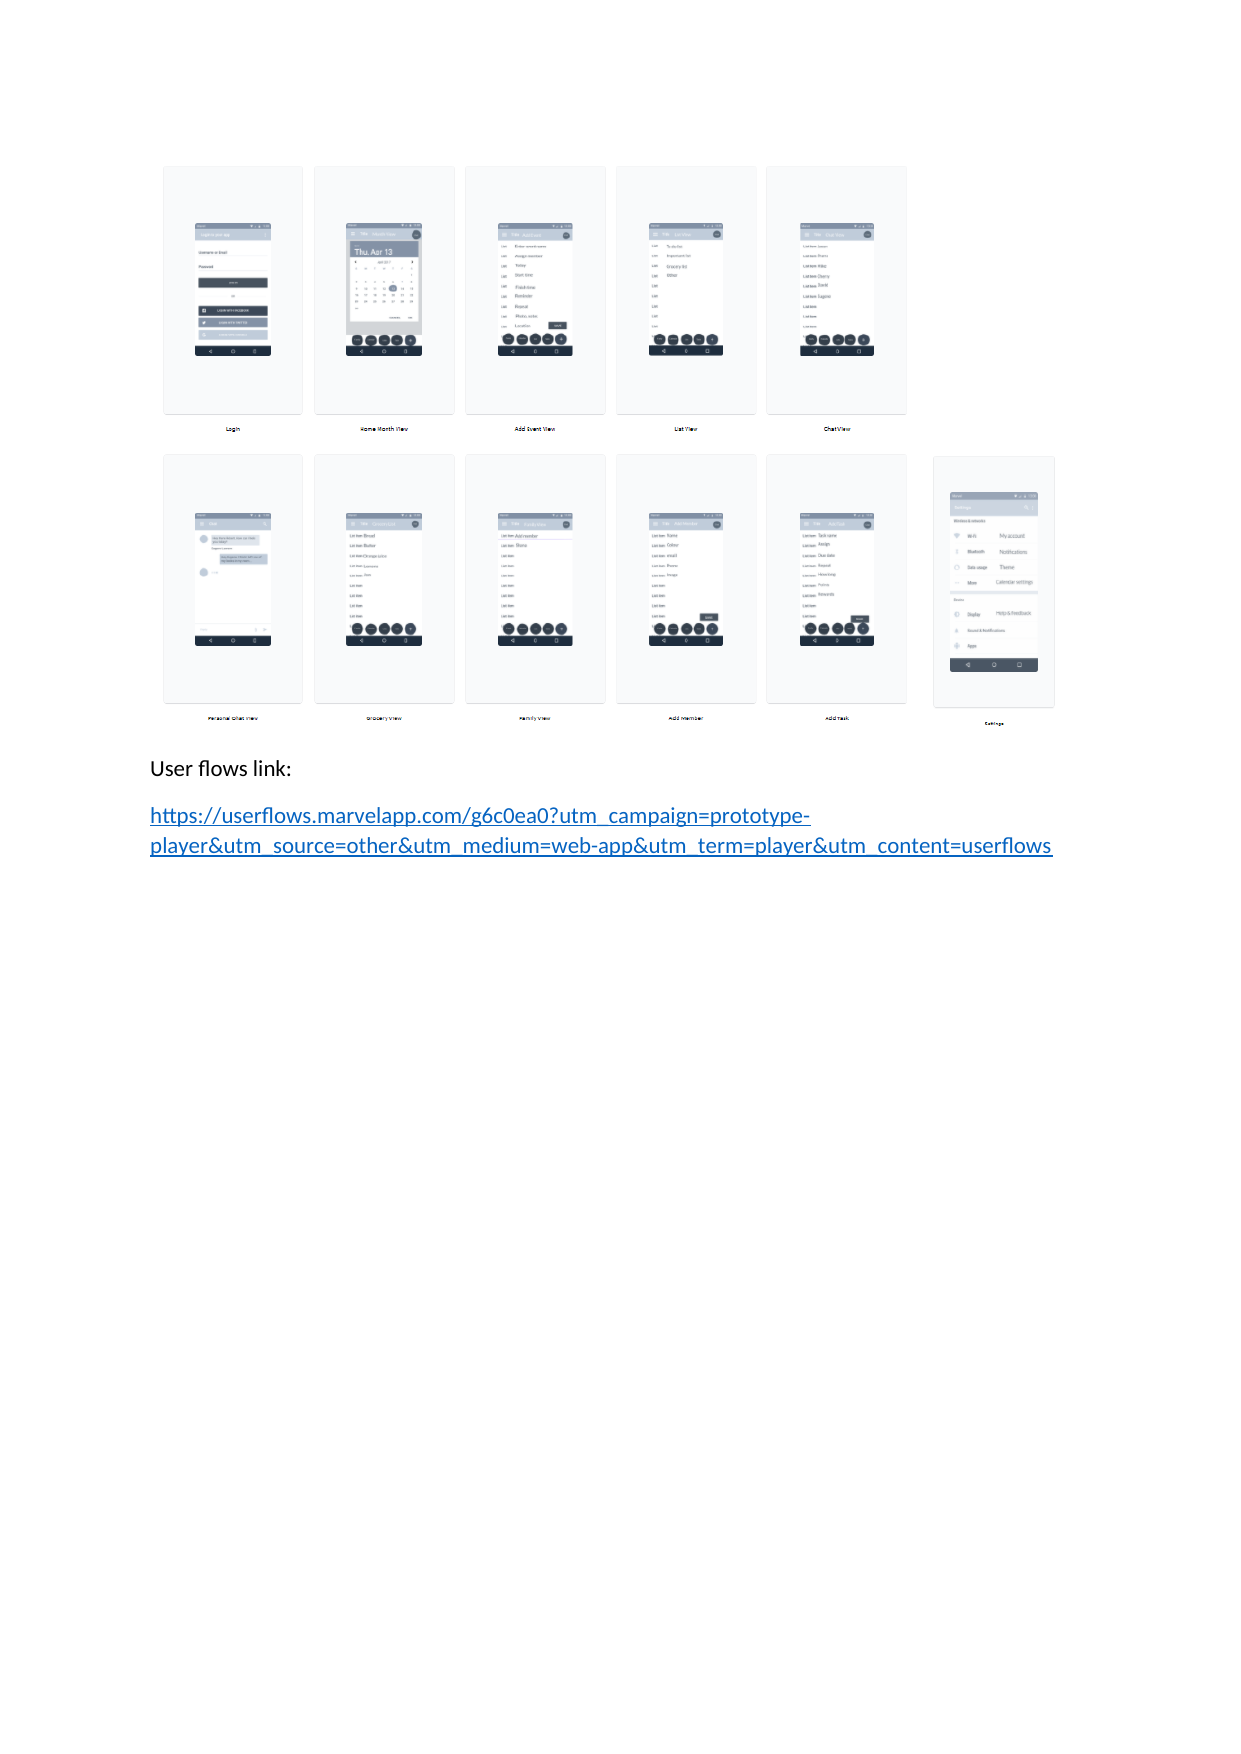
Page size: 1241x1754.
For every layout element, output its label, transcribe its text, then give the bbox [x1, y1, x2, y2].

text User flows link: [150, 754, 1090, 782]
picture [928, 446, 1061, 735]
picture [150, 150, 924, 735]
text https://userflows.marvelapp.com/g6c0ea0?utm_campaign=prototype-player&utm_source=other&utm_medium=web-app&utm_term=player&utm_content=userflows [150, 801, 1090, 859]
